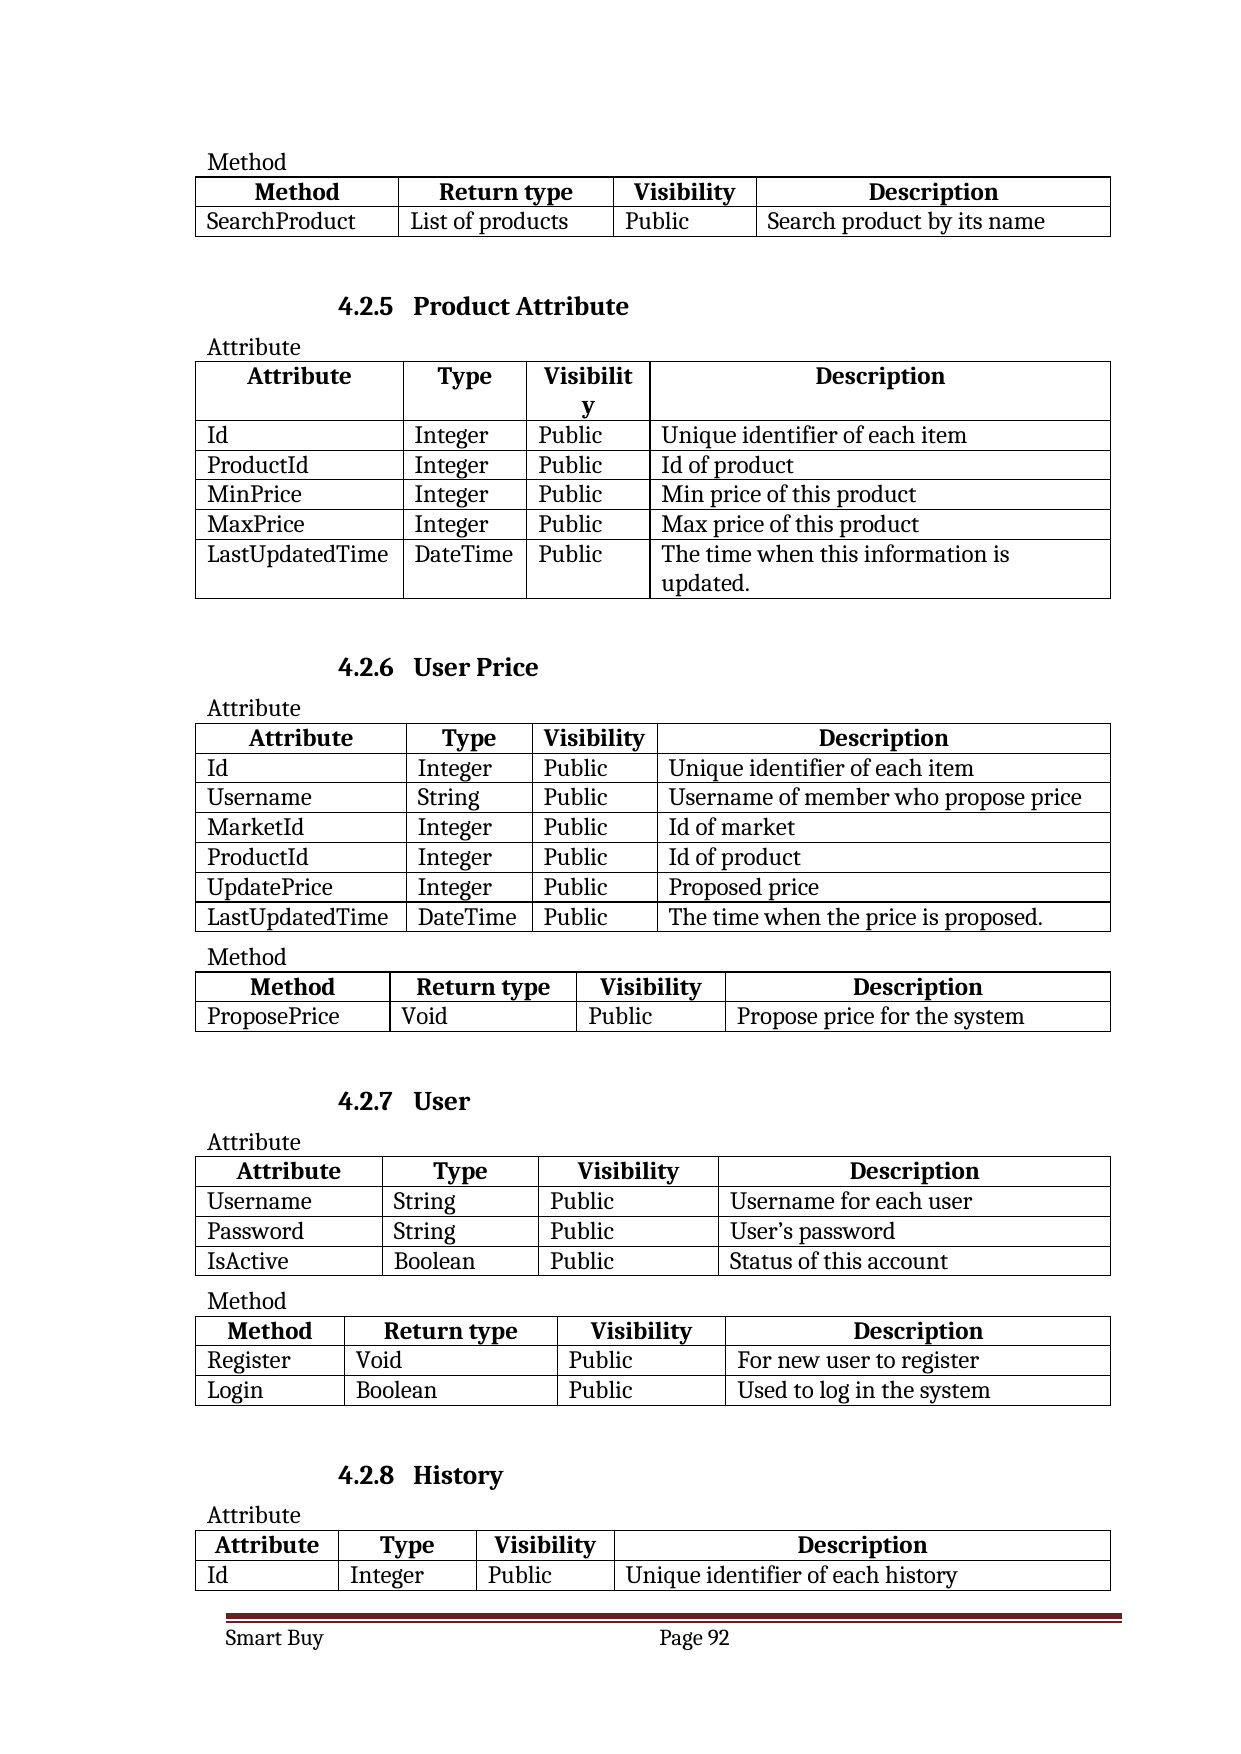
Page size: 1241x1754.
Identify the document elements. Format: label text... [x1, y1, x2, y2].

table_cell Public [533, 754, 657, 782]
table_cell Public [614, 207, 756, 236]
table_cell The time when the price is proposed. [658, 903, 1110, 931]
table_cell Integer [339, 1561, 476, 1590]
table_header Type [339, 1531, 476, 1560]
table_cell Integer [404, 421, 526, 449]
table_cell Id of market [658, 813, 1110, 842]
table_cell Boolean [383, 1247, 538, 1275]
table_cell DateTime [404, 540, 526, 597]
text Method [207, 943, 1122, 971]
table_header Type [404, 362, 526, 420]
text Attribute [207, 332, 1122, 361]
table_header Description [615, 1531, 1110, 1560]
table_cell Public [527, 480, 649, 509]
table_cell Unique identifier of each item [651, 421, 1110, 449]
table_cell Public [539, 1217, 718, 1246]
table_header Visibility [558, 1317, 725, 1345]
table_cell The time when this information is updated. [651, 540, 1110, 597]
table_cell Register [196, 1346, 344, 1375]
table_header Method [196, 178, 398, 206]
table_header Description [757, 178, 1110, 206]
table_cell Id [196, 754, 406, 782]
table_cell LastUpdatedTime [196, 540, 403, 597]
table_header Attribute [196, 1157, 382, 1186]
table_cell SearchProduct [196, 207, 398, 236]
table_header Visibility [539, 1157, 718, 1186]
table_cell Public [577, 1002, 725, 1031]
table_header Visibility [533, 724, 657, 752]
table_cell Login [196, 1376, 344, 1405]
table_header Type [407, 724, 532, 752]
table_header Visibility [477, 1531, 614, 1560]
table_cell Public [527, 421, 649, 449]
table_header Visibility [527, 362, 649, 420]
table_cell Integer [404, 480, 526, 509]
table_cell ProductId [196, 843, 406, 872]
table_header Attribute [196, 724, 406, 752]
table_cell MinPrice [196, 480, 403, 509]
table_cell ProposePrice [196, 1002, 389, 1031]
table_cell DateTime [407, 903, 532, 931]
table_cell Public [527, 451, 649, 479]
table_cell Integer [407, 873, 532, 901]
table_header Description [719, 1157, 1110, 1186]
table_header Type [383, 1157, 538, 1186]
subtitle History [338, 1460, 1122, 1491]
table_header Return type [391, 973, 576, 1001]
table_header Method [196, 1317, 344, 1345]
table_cell Unique identifier of each history [615, 1561, 1110, 1590]
table_header Return type [399, 178, 613, 206]
table_cell Username [196, 783, 406, 812]
table_cell String [383, 1217, 538, 1246]
table_cell Username of member who propose price [658, 783, 1110, 812]
table_header Description [658, 724, 1110, 752]
table_cell Integer [407, 843, 532, 872]
table_cell Integer [404, 510, 526, 539]
table_cell Void [345, 1346, 557, 1375]
table_cell For new user to register [726, 1346, 1110, 1375]
table_cell Id of product [658, 843, 1110, 872]
table_cell Max price of this product [651, 510, 1110, 539]
table_cell User’s password [719, 1217, 1110, 1246]
table_cell Void [391, 1002, 576, 1031]
table_cell Integer [407, 813, 532, 842]
subtitle User Price [338, 652, 1122, 683]
table_cell Used to log in the system [726, 1376, 1110, 1405]
table_cell Id [196, 421, 403, 449]
text Method [207, 148, 1122, 176]
table_cell Public [558, 1346, 725, 1375]
table_header Attribute [196, 1531, 338, 1560]
table_cell Status of this account [719, 1247, 1110, 1275]
table_cell Boolean [345, 1376, 557, 1405]
table_cell Password [196, 1217, 382, 1246]
table_cell Public [533, 843, 657, 872]
text Attribute [207, 1127, 1122, 1156]
table_cell LastUpdatedTime [196, 903, 406, 931]
table_cell String [383, 1187, 538, 1216]
text Attribute [207, 1501, 1122, 1530]
table_cell Public [539, 1187, 718, 1216]
table_cell Public [527, 540, 649, 597]
table_cell Public [477, 1561, 614, 1590]
table_cell Username for each user [719, 1187, 1110, 1216]
table_header Attribute [196, 362, 403, 420]
table_cell Public [533, 783, 657, 812]
table_cell UpdatePrice [196, 873, 406, 901]
table_cell IsActive [196, 1247, 382, 1275]
table_header Description [726, 973, 1110, 1001]
text Method [207, 1287, 1122, 1316]
table_cell Username [196, 1187, 382, 1216]
table_cell MaxPrice [196, 510, 403, 539]
table_cell Public [539, 1247, 718, 1275]
subtitle Product Attribute [338, 291, 1122, 322]
table_cell Id [196, 1561, 338, 1590]
table_cell Unique identifier of each item [658, 754, 1110, 782]
table_cell Integer [407, 754, 532, 782]
table_cell List of products [399, 207, 613, 236]
table_header Description [726, 1317, 1110, 1345]
table_header Description [651, 362, 1110, 420]
table_cell Public [558, 1376, 725, 1405]
table_cell Public [527, 510, 649, 539]
table_cell Propose price for the system [726, 1002, 1110, 1031]
table_cell Public [533, 873, 657, 901]
table_header Visibility [577, 973, 725, 1001]
table_cell Search product by its name [757, 207, 1110, 236]
table_cell MarketId [196, 813, 406, 842]
table_header Method [196, 973, 389, 1001]
table_cell ProductId [196, 451, 403, 479]
table_header Visibility [614, 178, 756, 206]
table_header Return type [345, 1317, 557, 1345]
table_cell Id of product [651, 451, 1110, 479]
table_cell String [407, 783, 532, 812]
text Attribute [207, 694, 1122, 723]
table_cell Public [533, 903, 657, 931]
table_cell Proposed price [658, 873, 1110, 901]
subtitle User [338, 1086, 1122, 1117]
table_cell Integer [404, 451, 526, 479]
table_cell Public [533, 813, 657, 842]
table_cell Min price of this product [651, 480, 1110, 509]
